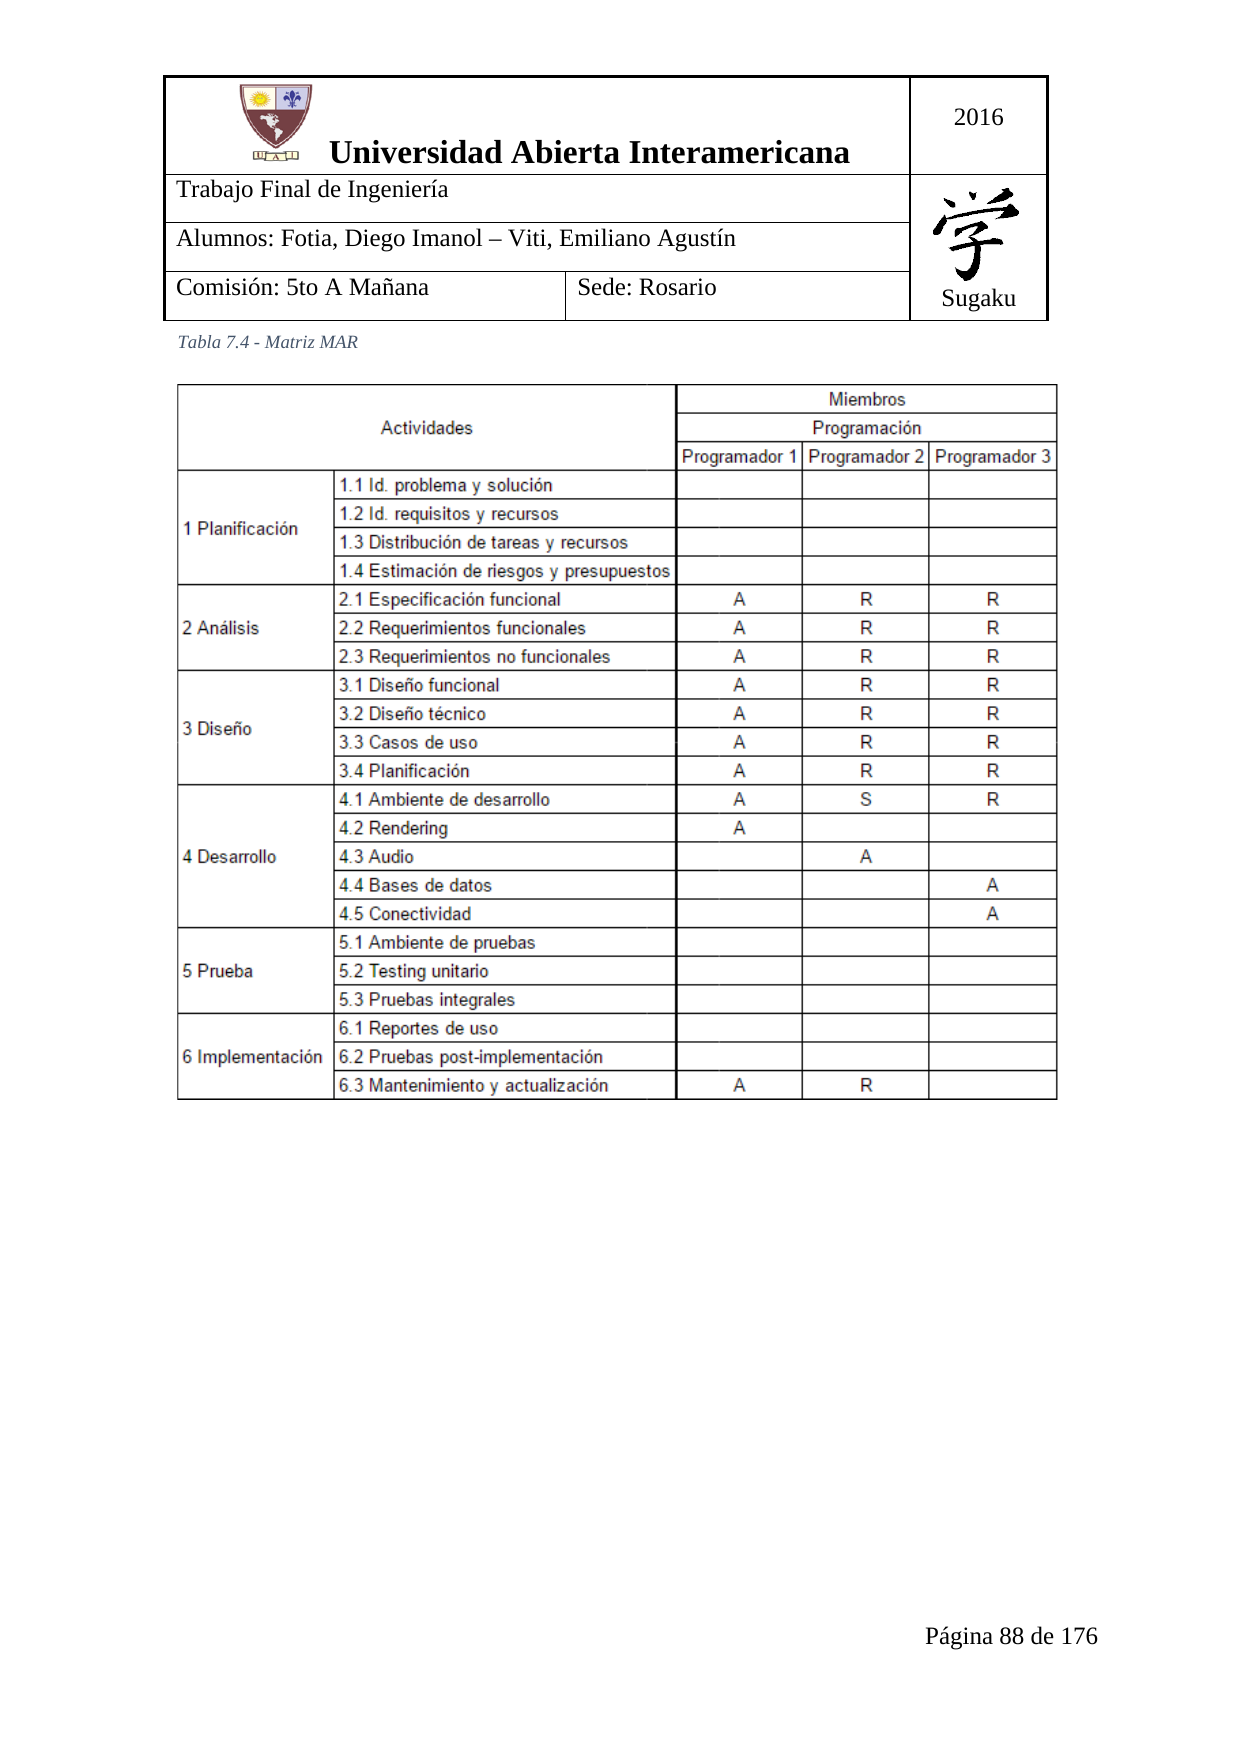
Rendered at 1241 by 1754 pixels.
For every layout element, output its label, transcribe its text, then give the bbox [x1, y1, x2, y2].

picture [223, 78, 329, 164]
text Tabla 7.4 - Matriz MAR [177, 148, 1063, 353]
picture [177, 384, 1059, 1100]
picture [927, 181, 1030, 284]
